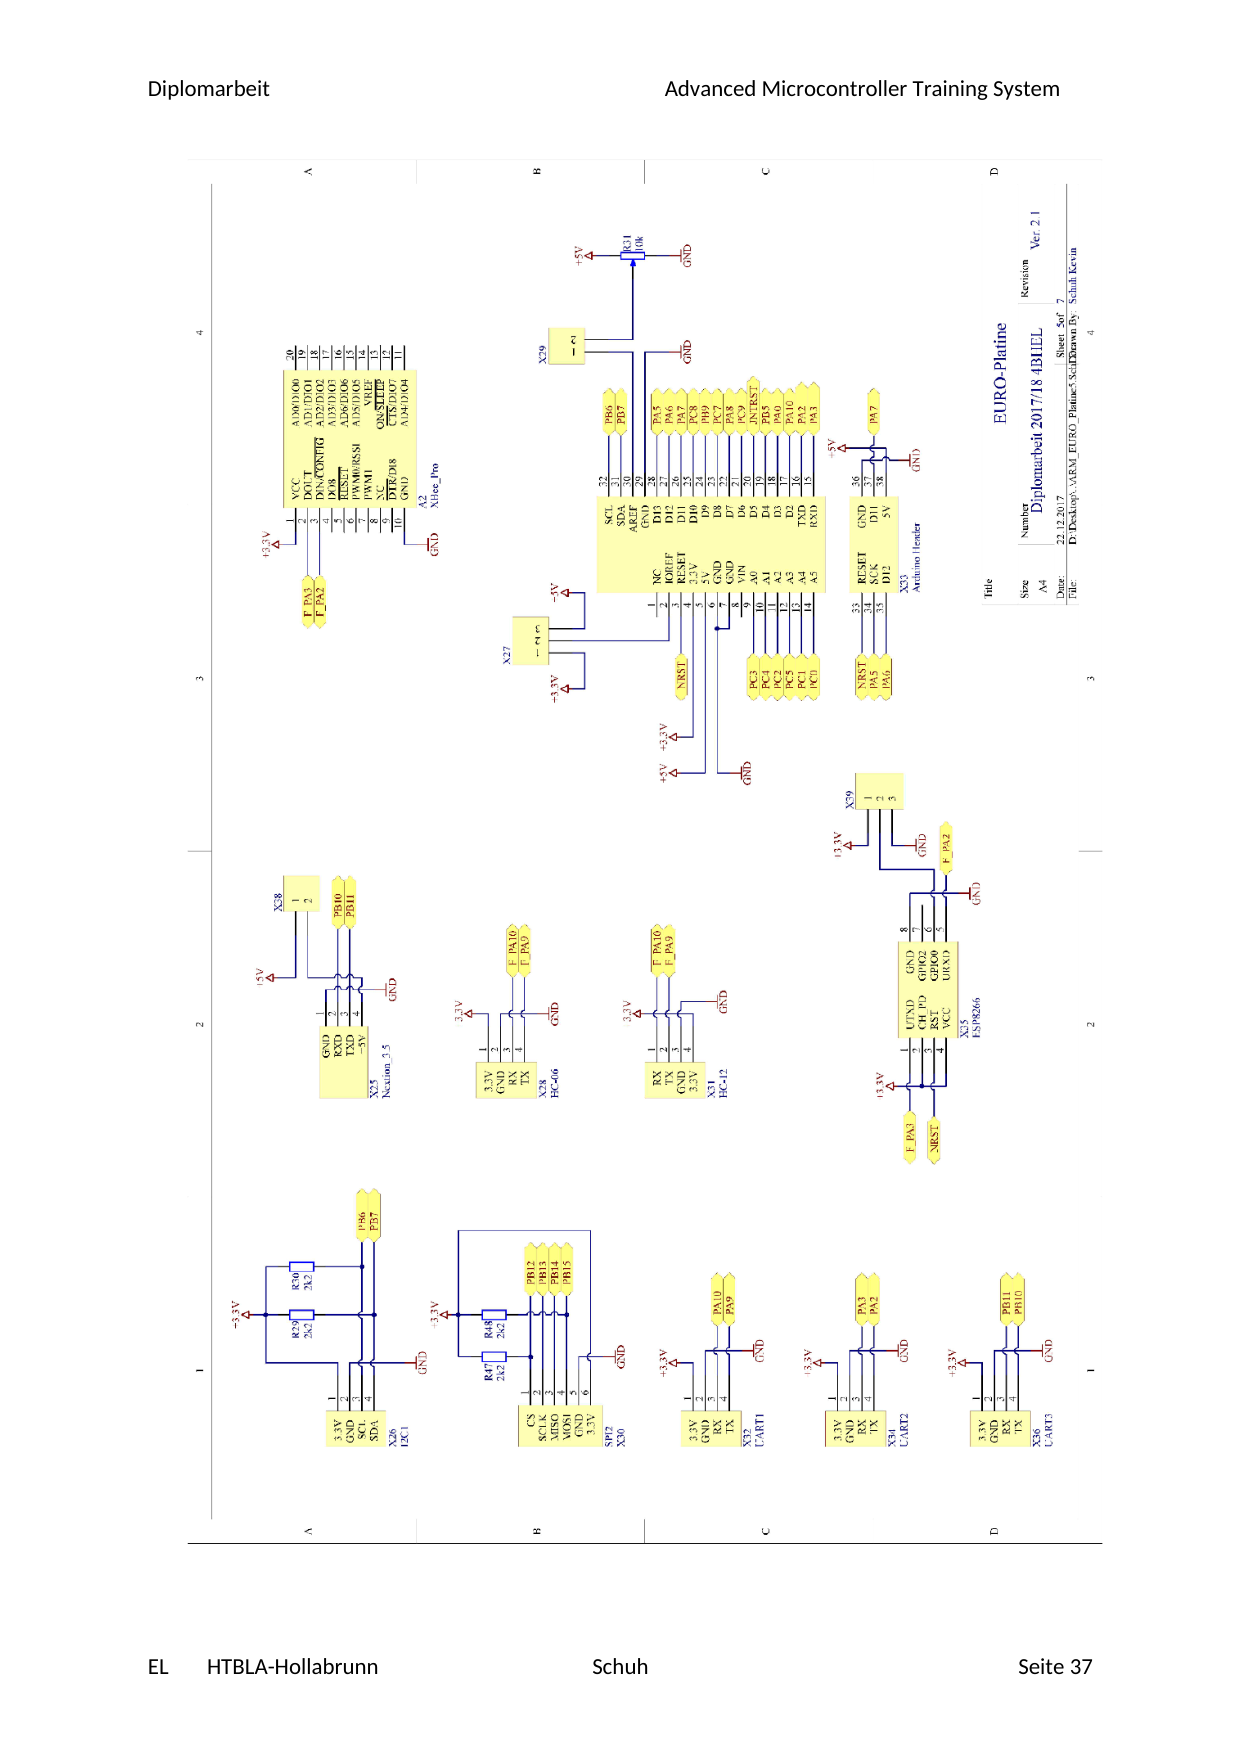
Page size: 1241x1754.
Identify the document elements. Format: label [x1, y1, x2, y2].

picture [149, 150, 1140, 1551]
